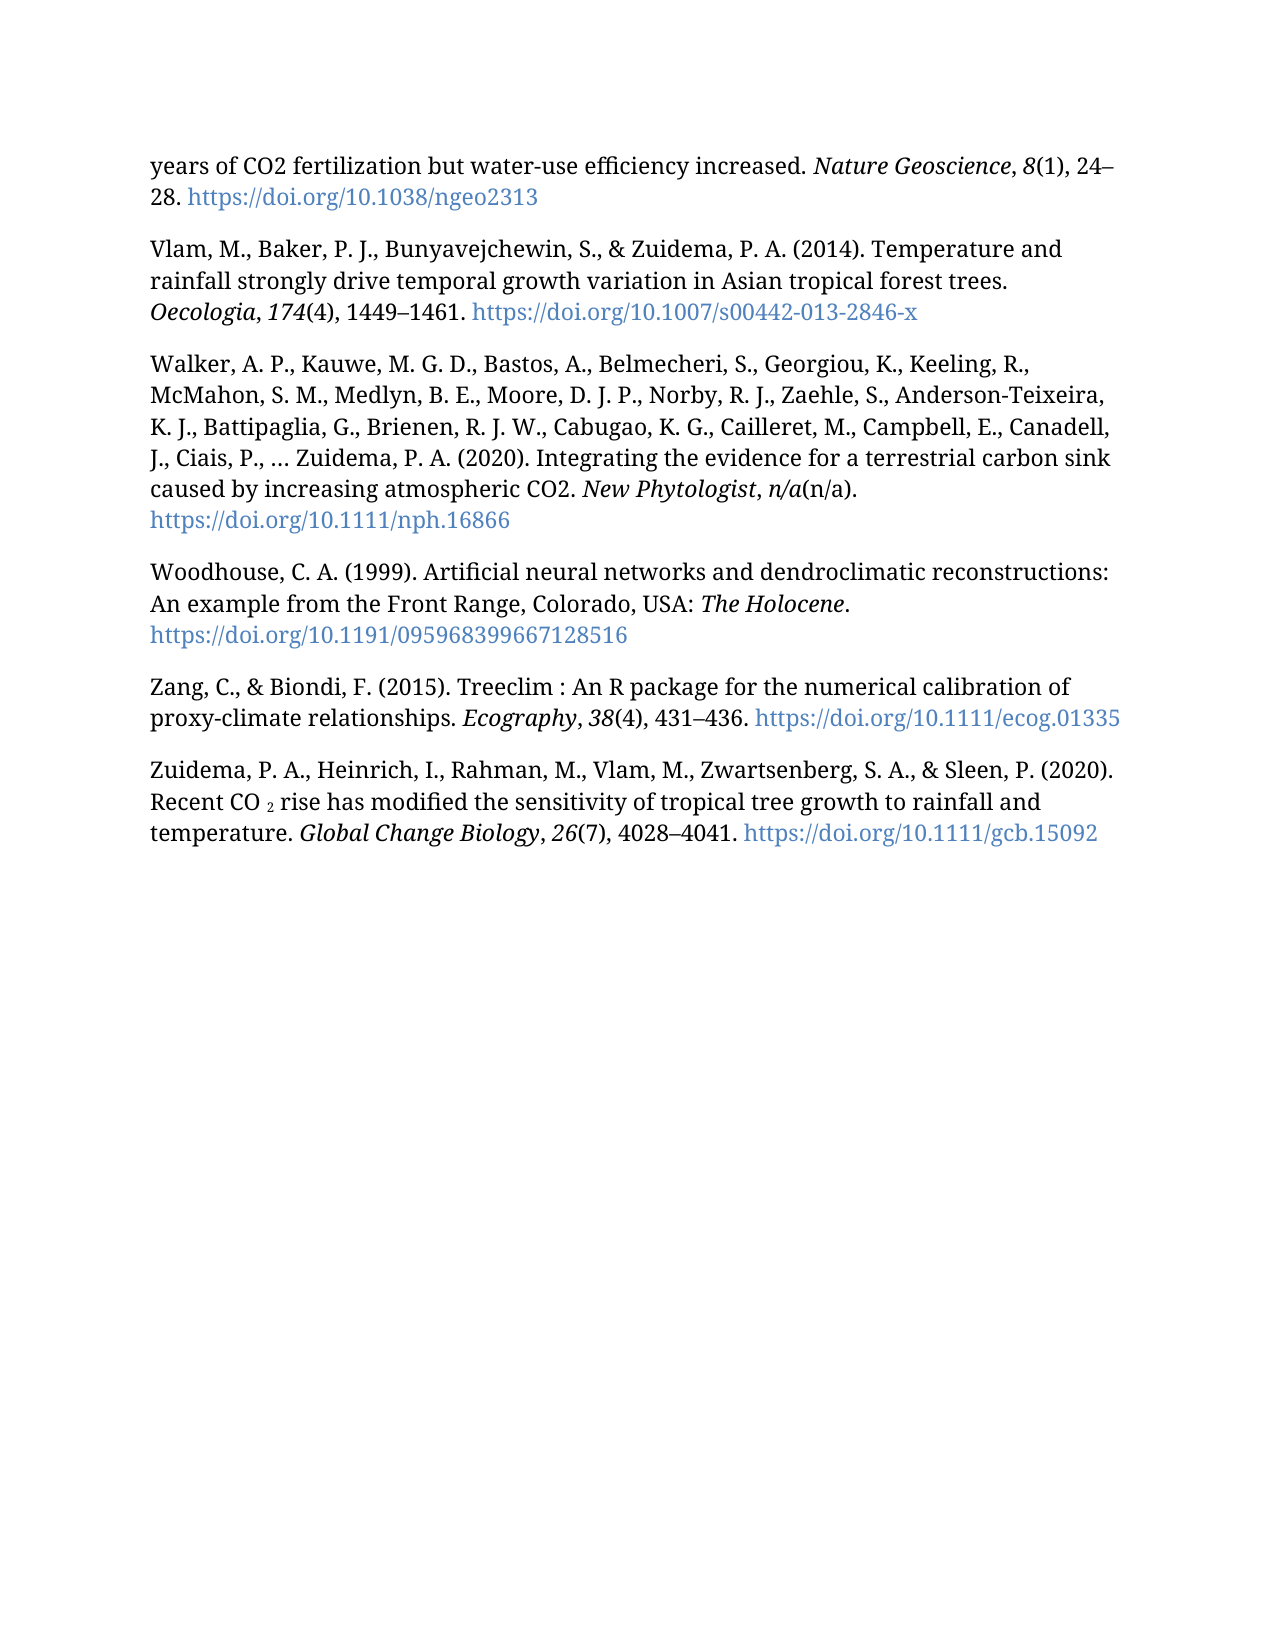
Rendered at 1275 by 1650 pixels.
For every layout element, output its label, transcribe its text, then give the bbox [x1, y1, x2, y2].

text Zuidema, P. A., Heinrich, I., Rahman, M., Vlam, M., Zwartsenberg, S. A., & Sleen, P. (2020). Recent CO 2 rise has modified the sensitivity of tropical tree growth to rainfall and temperature. Global Change Biology, 26(7), 4028–4041. https://doi.org/10.1111/gcb.15092 [150, 754, 1125, 848]
text Zang, C., & Biondi, F. (2015). Treeclim : An R package for the numerical calibration of proxy-climate relationships. Ecography, 38(4), 431–436. https://doi.org/10.1111/ecog.01335 [150, 671, 1125, 733]
text Woodhouse, C. A. (1999). Artificial neural networks and dendroclimatic reconstructions: An example from the Front Range, Colorado, USA: The Holocene. https://doi.org/10.1191/095968399667128516 [150, 556, 1125, 650]
text Vlam, M., Baker, P. J., Bunyavejchewin, S., & Zuidema, P. A. (2014). Temperature and rainfall strongly drive temporal growth variation in Asian tropical forest trees. Oecologia, 174(4), 1449–1461. https://doi.org/10.1007/s00442-013-2846-x [150, 233, 1125, 327]
text Walker, A. P., Kauwe, M. G. D., Bastos, A., Belmecheri, S., Georgiou, K., Keeling, R., McMahon, S. M., Medlyn, B. E., Moore, D. J. P., Norby, R. J., Zaehle, S., Anderson-Teixeira, K. J., Battipaglia, G., Brienen, R. J. W., Cabugao, K. G., Cailleret, M., Campbell, E., Canadell, J., Ciais, P., … Zuidema, P. A. (2020). Integrating the evidence for a terrestrial carbon sink caused by increasing atmospheric CO2. New Phytologist, n/a(n/a). https://doi.org/10.1111/nph.16866 [150, 348, 1125, 535]
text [150, 150, 1125, 212]
